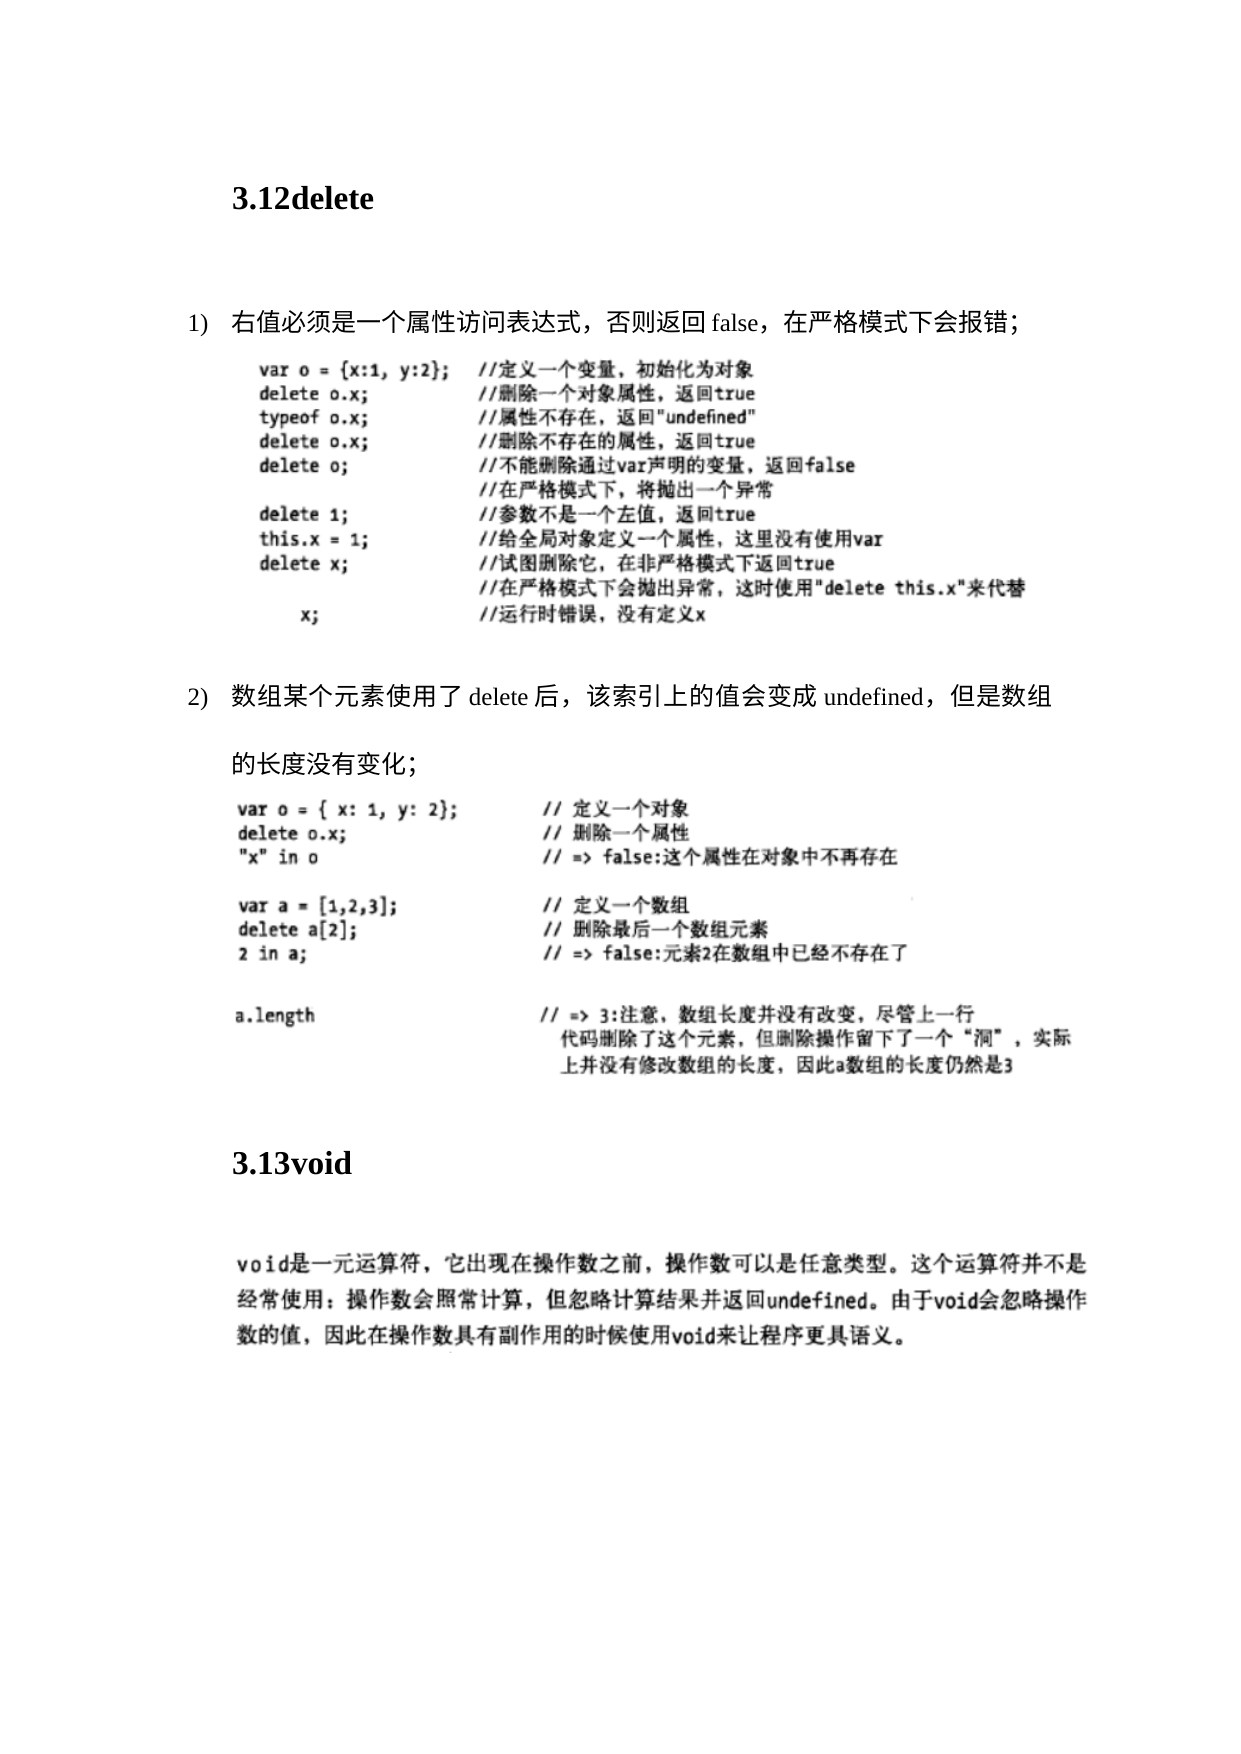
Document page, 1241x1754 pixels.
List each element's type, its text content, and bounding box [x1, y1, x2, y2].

subtitle delete [232, 164, 1053, 232]
picture [231, 796, 1084, 967]
list 数组某个元素使用了delete后，该索引上的值会变成undefined，但是数组的长度没有变化； [187, 660, 1053, 796]
subtitle void [232, 1129, 1053, 1197]
picture [231, 1000, 1073, 1084]
list 右值必须是一个属性访问表达式，否则返回false，在严格模式下会报错； [187, 287, 1053, 355]
picture [252, 354, 1033, 633]
picture [231, 1251, 1097, 1353]
